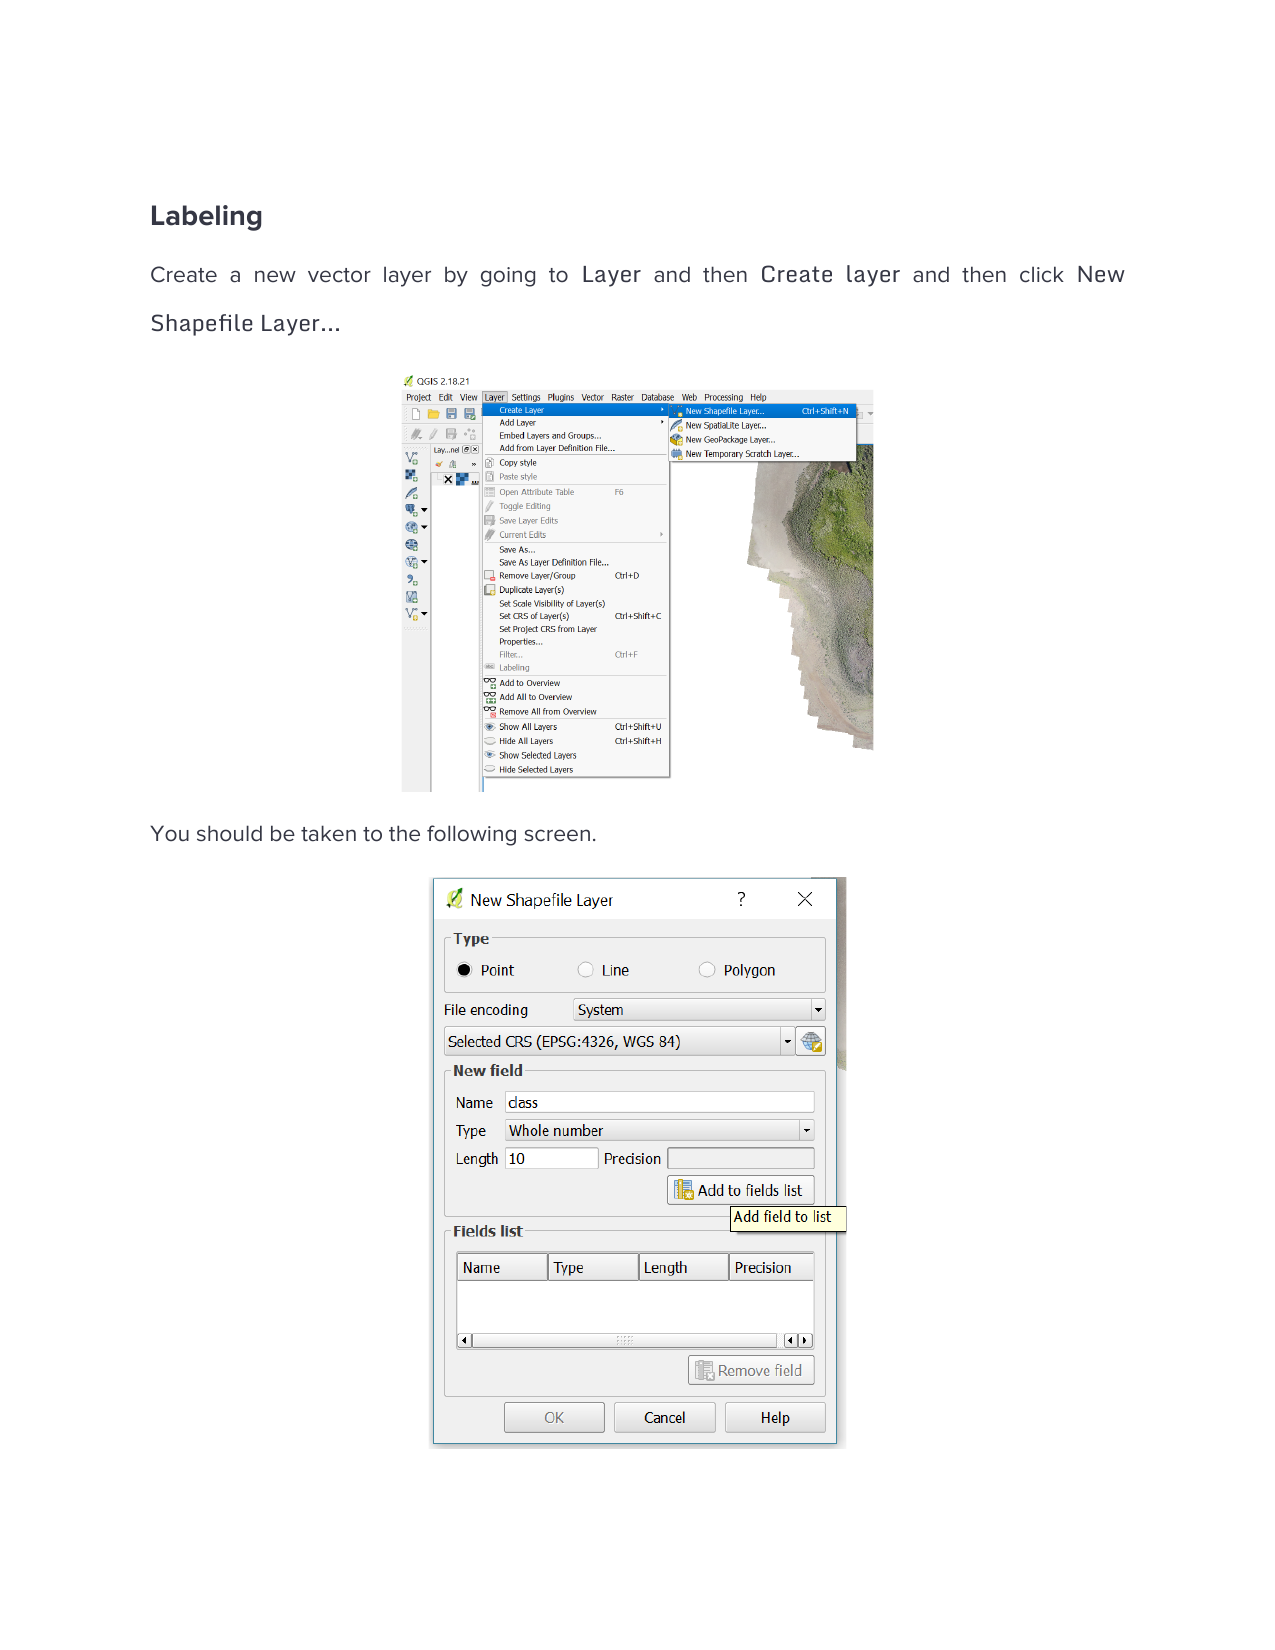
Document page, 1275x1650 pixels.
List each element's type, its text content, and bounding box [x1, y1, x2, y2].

picture [428, 877, 847, 1449]
subtitle Labeling [150, 199, 1125, 234]
text You should be taken to the following screen. [150, 820, 1125, 848]
picture [401, 372, 874, 792]
text Create a new vector layer by going to Layer and then Create layer and then click New Shapefile Layer... [150, 255, 1125, 341]
